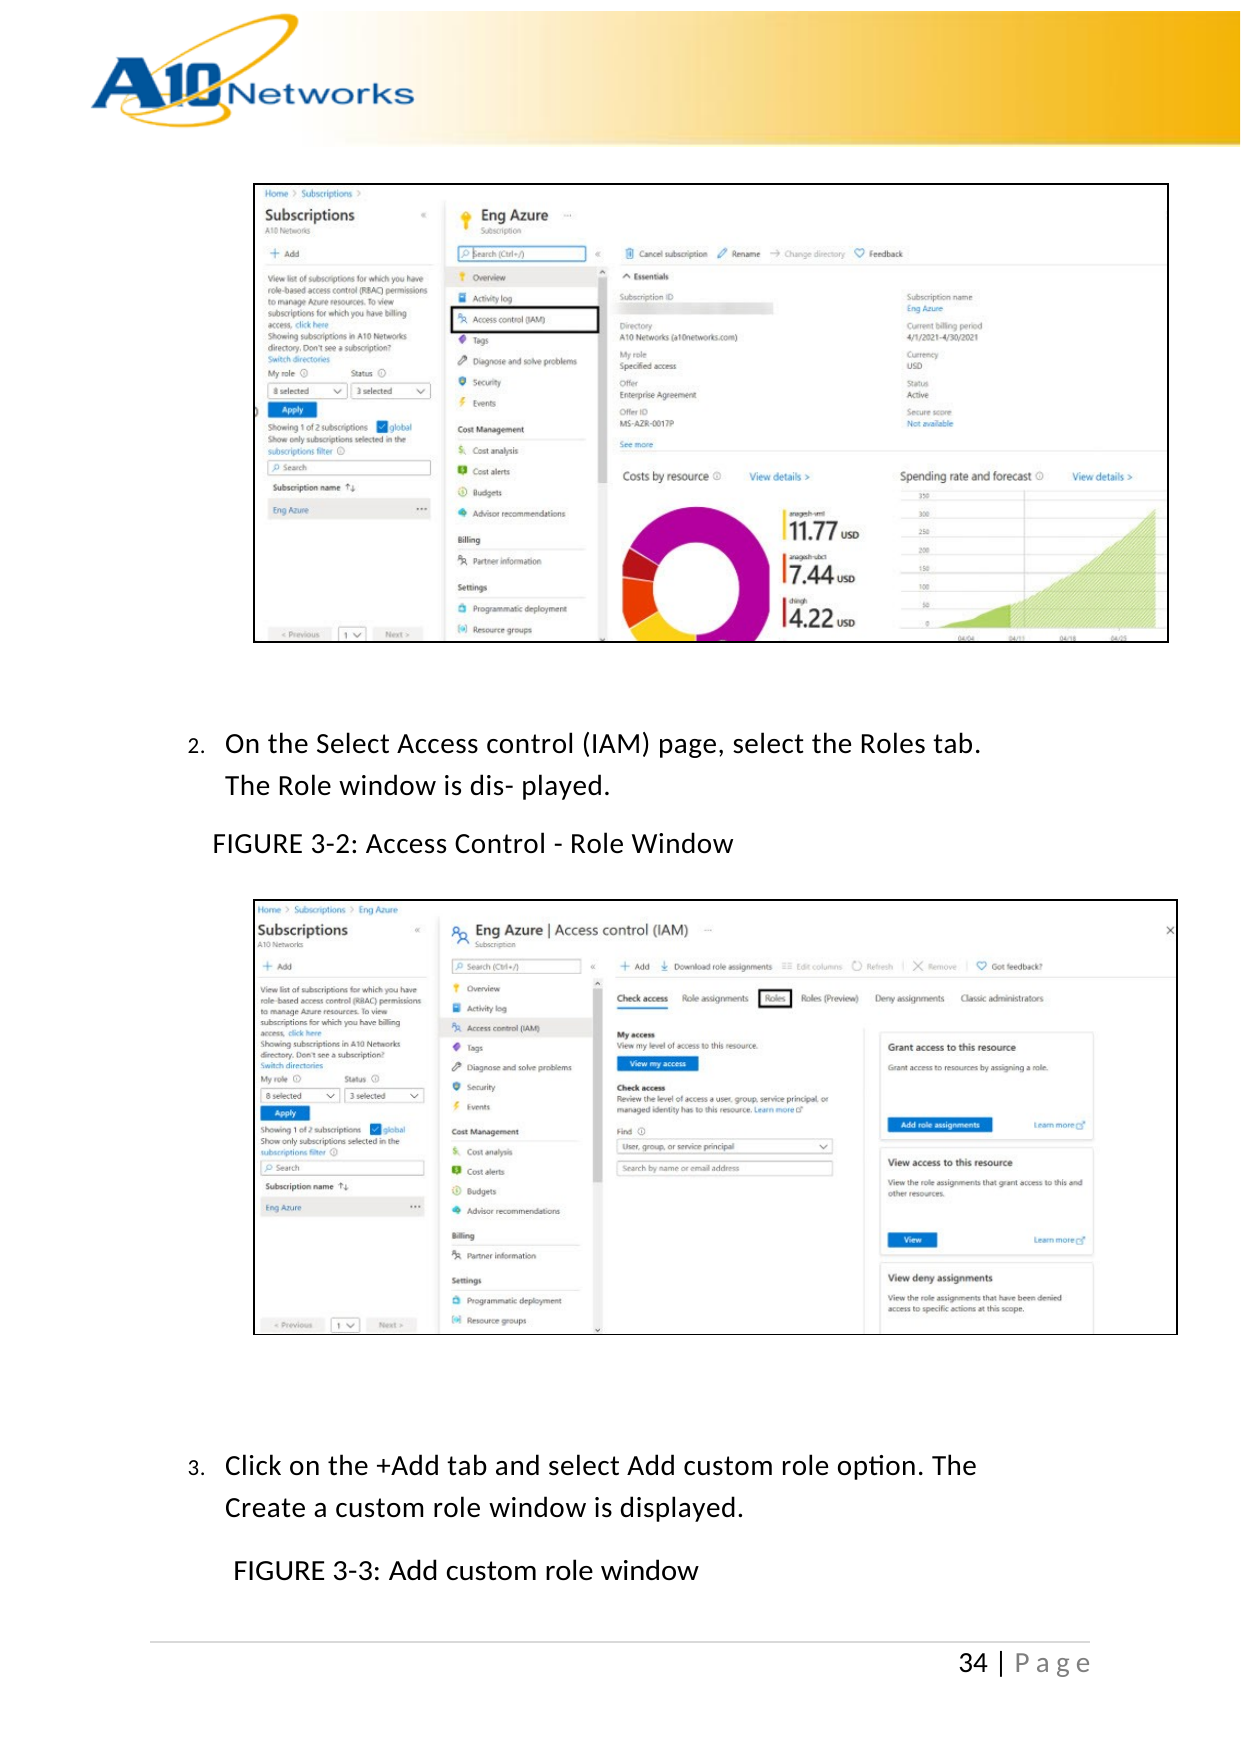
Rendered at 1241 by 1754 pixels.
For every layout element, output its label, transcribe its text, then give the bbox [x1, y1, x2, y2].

list Click on the +Add tab and select Add custom role option. The Create a custom role window is displayed. [187, 1447, 1003, 1524]
list On the Select Access control (IAM) page, select the Roles tab. The Role window is dis- played. [187, 725, 1003, 802]
picture [255, 901, 1176, 1334]
picture [0, 11, 1241, 147]
text FIGURE 3-3: Add custom role window [212, 1552, 1090, 1588]
text FIGURE 3-2: Access Control - Role Window [212, 825, 1090, 861]
picture [255, 185, 1167, 641]
